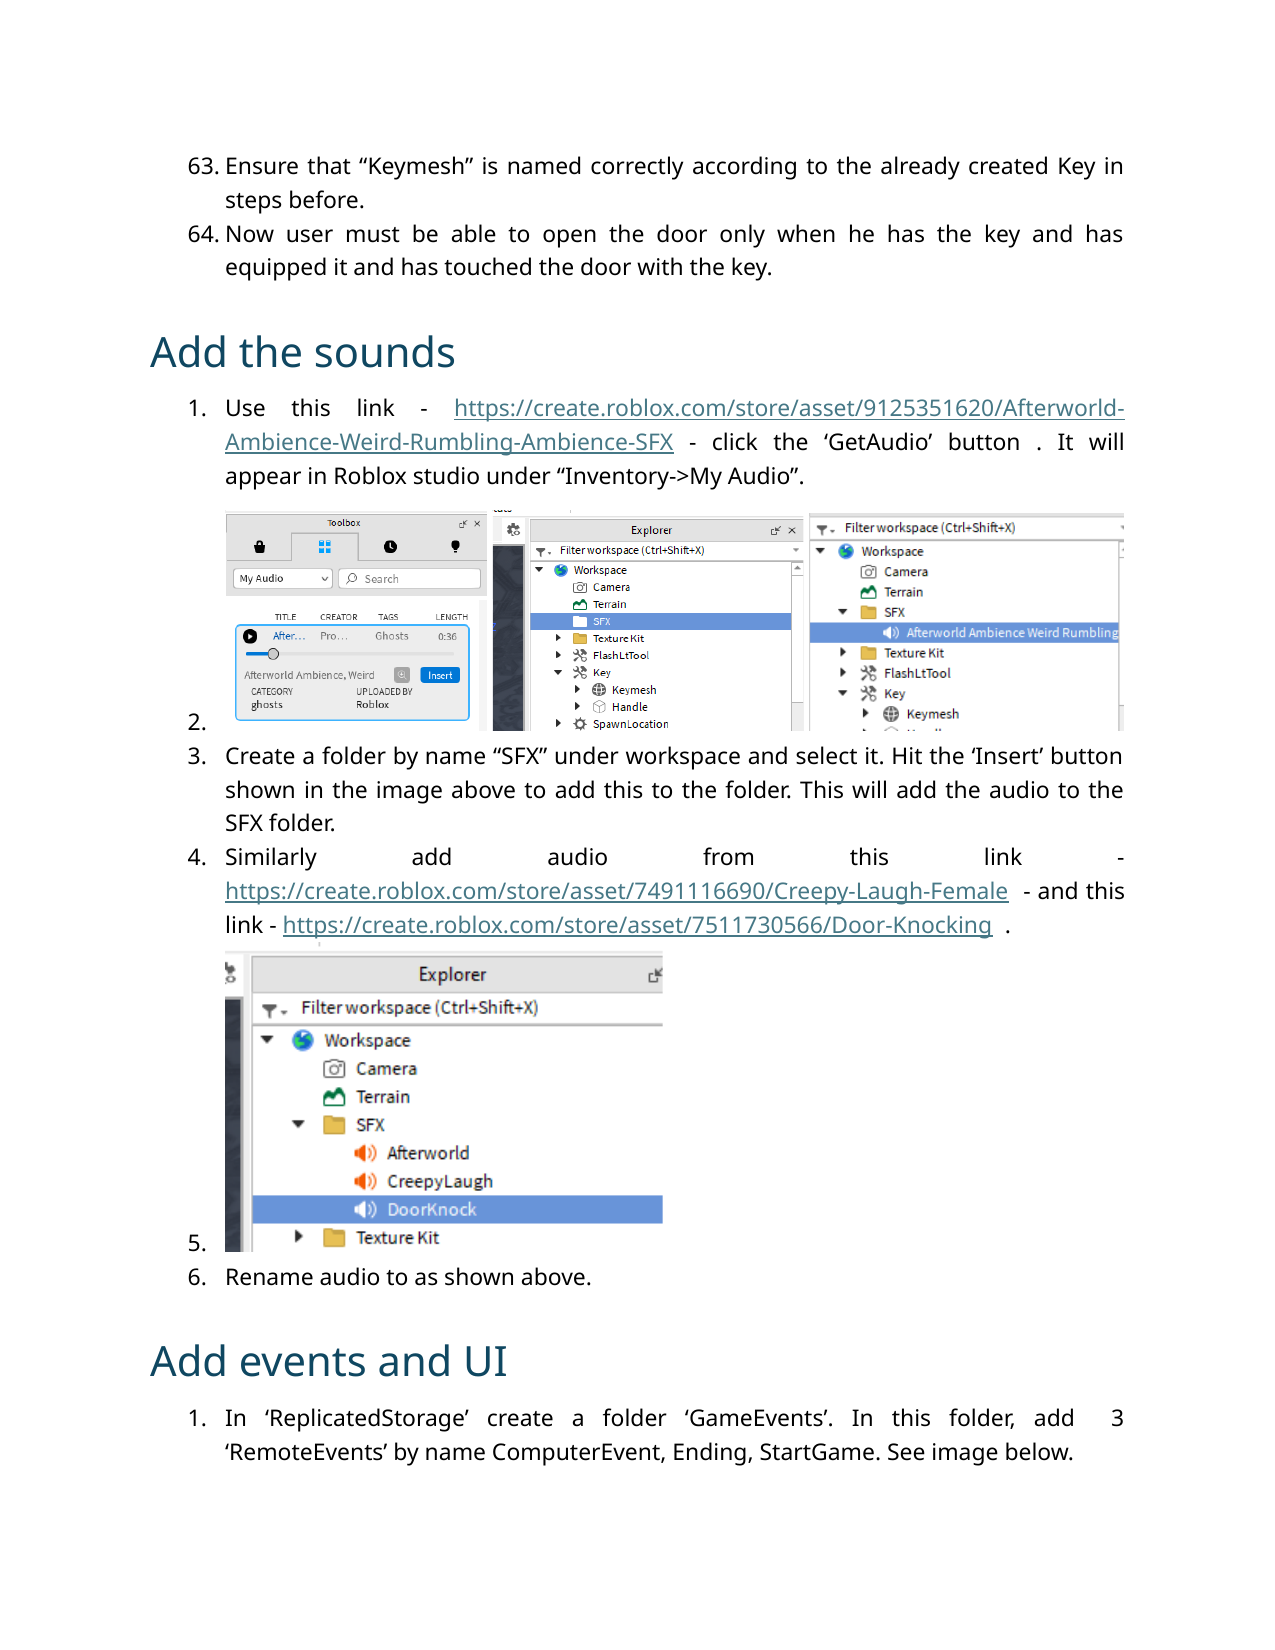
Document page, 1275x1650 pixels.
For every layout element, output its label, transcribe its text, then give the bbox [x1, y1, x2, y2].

subtitle Add events and UI [150, 1332, 1125, 1389]
picture [225, 942, 663, 1252]
list Similarly add audio from this link - https://create.roblox.com/store/asset/7491116690/Creepy-Laugh-Female - and this link - https://create.roblox.com/store/asset/7511730566/Door-Knocking . [187, 841, 1125, 940]
picture [809, 513, 1124, 731]
list In ‘ReplicatedStorage’ create a folder ‘GameEvents’. In this folder, add 3 ‘RemoteEvents’ by name ComputerEvent, Ending, StartGame. See image below. [187, 1402, 1125, 1467]
list Use this link - https://create.roblox.com/store/asset/9125351620/Afterworld-Ambience-Weird-Rumbling-Ambience-SFX - click the ‘GetAudio’ button . It will appear in Roblox studio under “Inventory->My Audio”. [187, 392, 1125, 491]
list Create a folder by name “SFX” under workspace and select it. Hit the ‘Insert’ button shown in the image above to add this to the folder. This will add the audio to the SFX folder. [187, 740, 1125, 839]
list Ensure that “Keymesh” is named correctly according to the already created Key in steps before. [187, 150, 1125, 215]
picture [225, 493, 487, 731]
subtitle Add the sounds [150, 322, 1125, 379]
list Now user must be able to open the door only when he has the key and has equipped it and has touched the door with the key. [187, 217, 1125, 282]
list Rename audio to as shown above. [187, 1261, 1125, 1292]
picture [492, 510, 804, 731]
